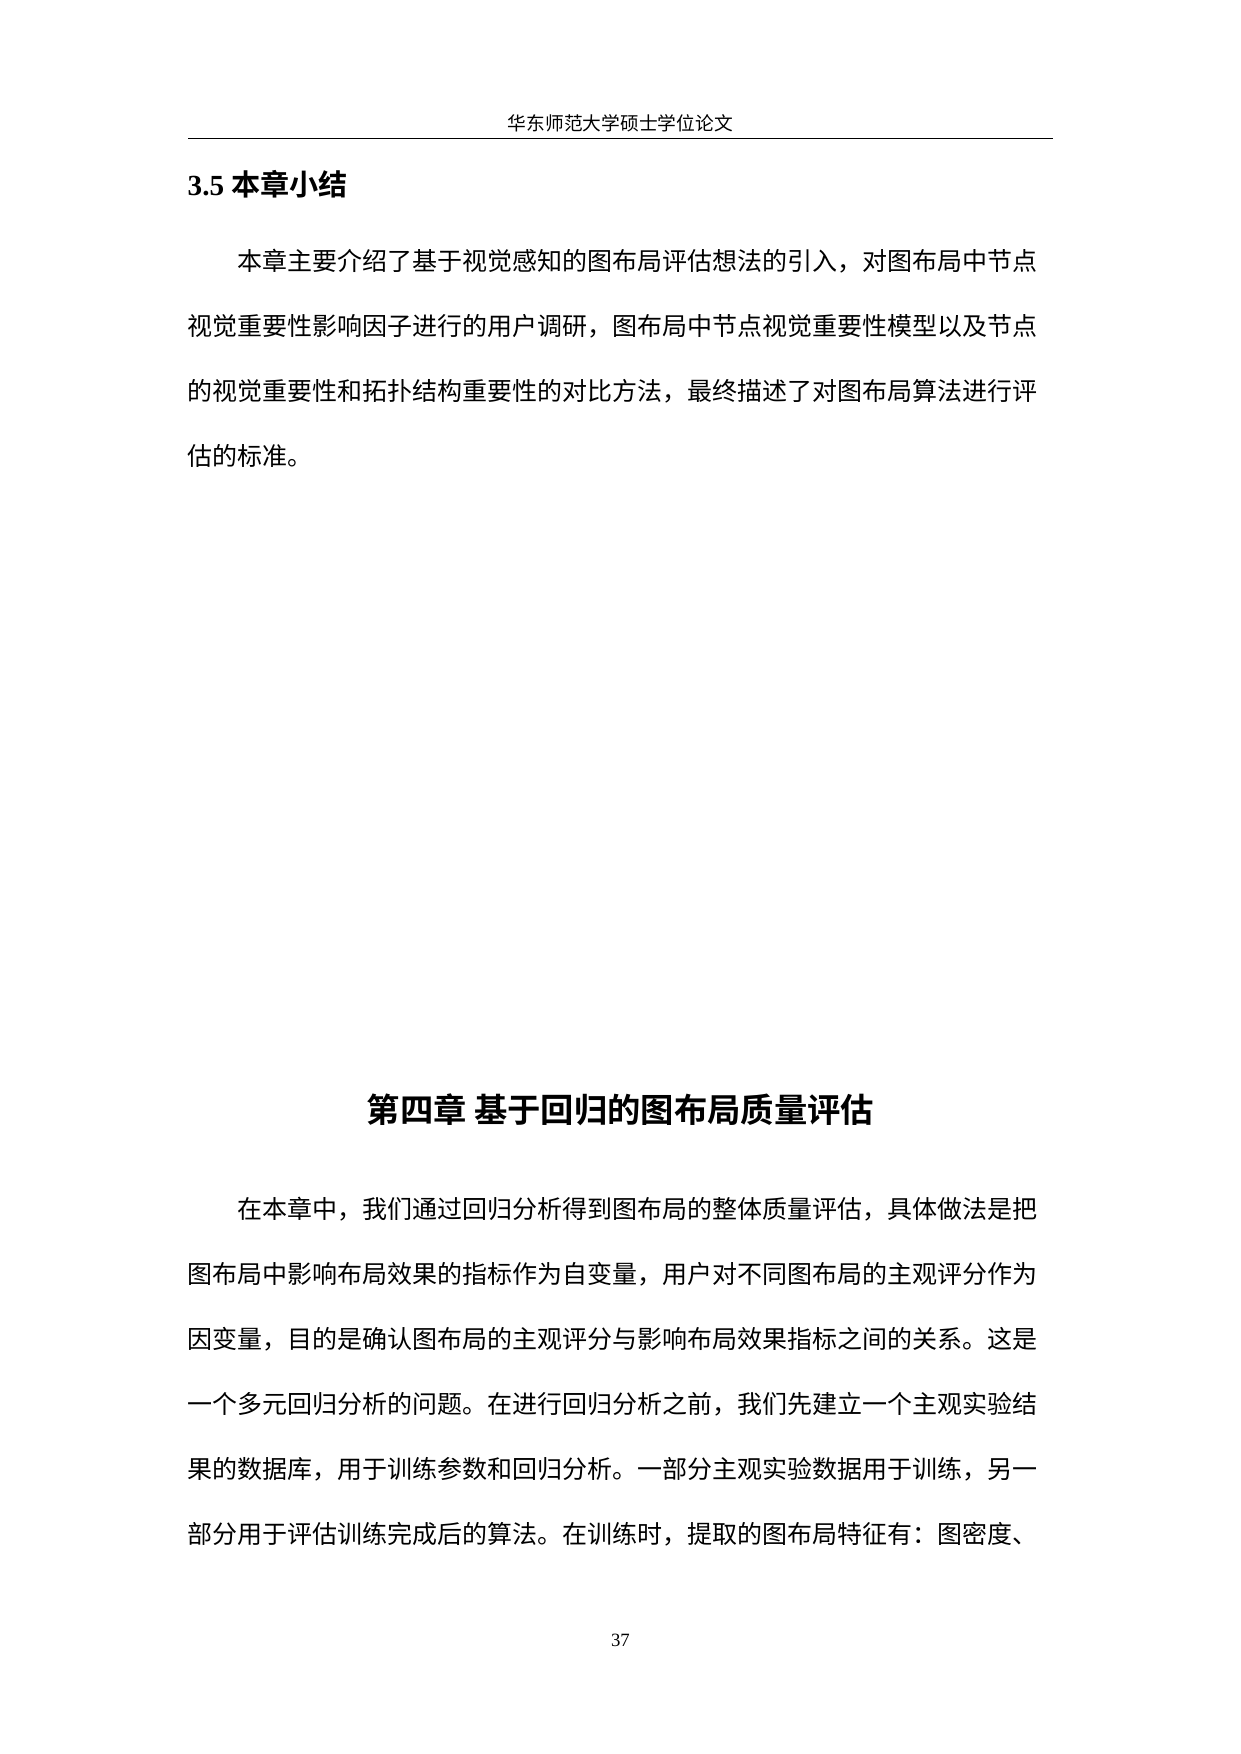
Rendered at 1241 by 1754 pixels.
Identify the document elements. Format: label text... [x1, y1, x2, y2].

subtitle 第四章 基于回归的图布局质量评估 [187, 1075, 1053, 1140]
subtitle 3.5 本章小结 [187, 150, 1053, 215]
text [187, 1175, 1053, 1565]
text 本章主要介绍了基于视觉感知的图布局评估想法的引入，对图布局中节点视觉重要性影响因子进行的用户调研，图布局中节点视觉重要性模型以及节点的视觉重要性和拓扑结构重要性的对比方法，最终描述了对图布局算法进行评估的标准。 [187, 227, 1053, 487]
